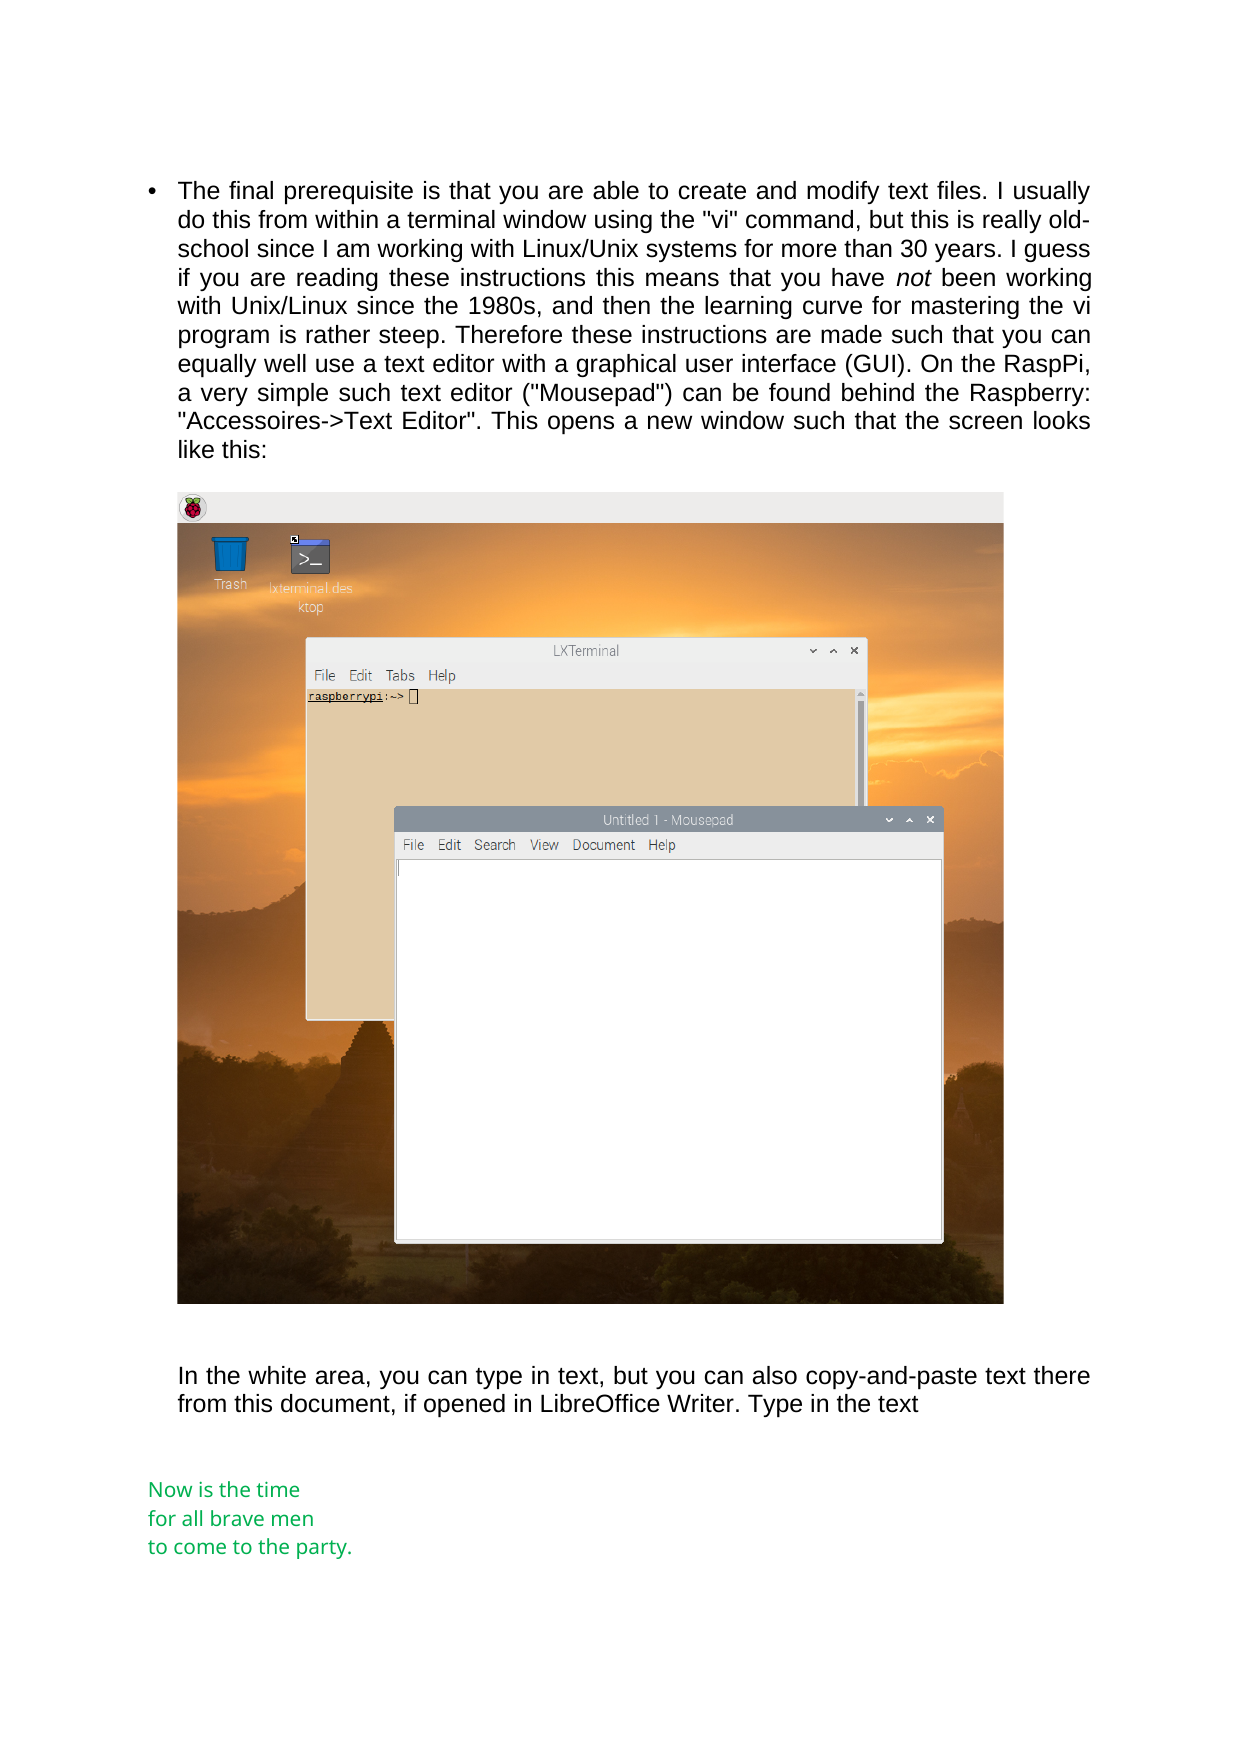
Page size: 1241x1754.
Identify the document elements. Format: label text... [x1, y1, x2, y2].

text for all brave men [148, 1504, 1093, 1532]
text • The final prerequisite is that you are able to create and modify text files. I usually do this from within a terminal window using the "vi" command, but this is really old-school since I am working with Linux/Unix systems for more than 30 years. I guess if you are reading these instructions this means that you have not been working with Unix/Linux since the 1980s, and then the learning curve for mastering the vi program is rather steep. Therefore these instructions are made such that you can equally well use a text editor with a graphical user interface (GUI). On the RaspPi, a very simple such text editor ("Mousepad") can be found behind the Raspberry: "Accessoires->Text Editor". This opens a new window such that the screen looks like this: [148, 176, 1093, 464]
text to come to the party. [148, 1532, 1093, 1561]
picture [177, 492, 1004, 1304]
text Now is the time [148, 1476, 1093, 1504]
text In the white area, you can type in text, but you can also copy-and-paste text there from this document, if opened in LibreOffice Writer. Type in the text [177, 1361, 1093, 1418]
